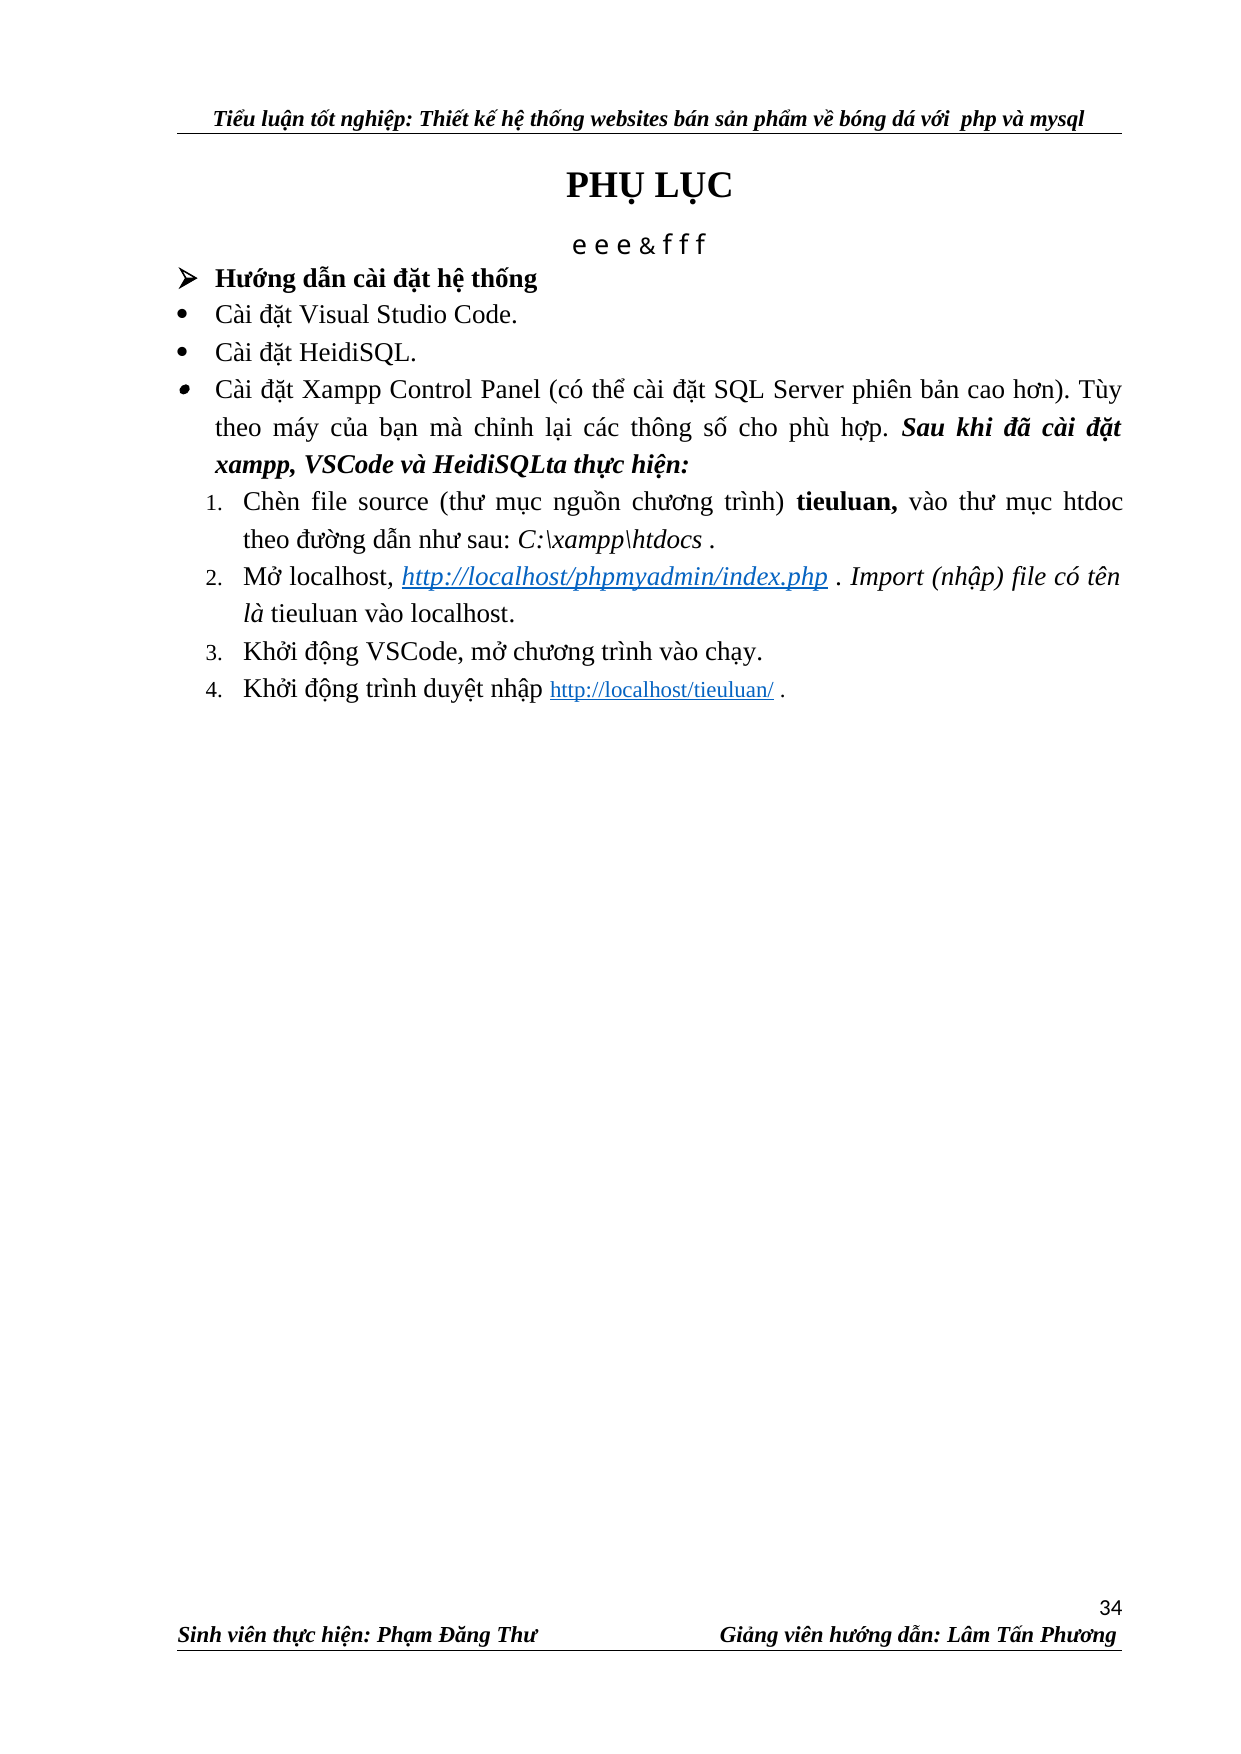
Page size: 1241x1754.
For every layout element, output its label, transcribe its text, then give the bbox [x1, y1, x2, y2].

list Mở localhost, http://localhost/phpmyadmin/index.php . Import (nhập) file có tên là tieuluan vào localhost. [205, 560, 1123, 628]
list Hướng dẫn cài đặt hệ thống [177, 263, 1017, 294]
list Khởi động VSCode, mở chương trình vào chạy. [205, 635, 1123, 666]
text PHỤ LỤC [177, 162, 1122, 206]
list Khởi động trình duyệt nhập http://localhost/tieuluan/ . [205, 672, 1123, 703]
list Cài đặt Xampp Control Panel (có thể cài đặt SQL Server phiên bản cao hơn). Tùy theo máy của bạn mà chỉnh lại các thông số cho phù hợp. Sau khi đã cài đặt xampp, VSCode và HeidiSQLta thực hiện: [177, 373, 1123, 479]
list Cài đặt HeidiSQL. [177, 336, 1123, 367]
list Cài đặt Visual Studio Code. [177, 298, 1123, 330]
list Chèn file source (thư mục nguồn chương trình) tieuluan, vào thư mục htdoc theo đường dẫn như sau: C:\xampp\htdocs . [205, 486, 1123, 554]
list e e e & f f f [252, 226, 1017, 263]
